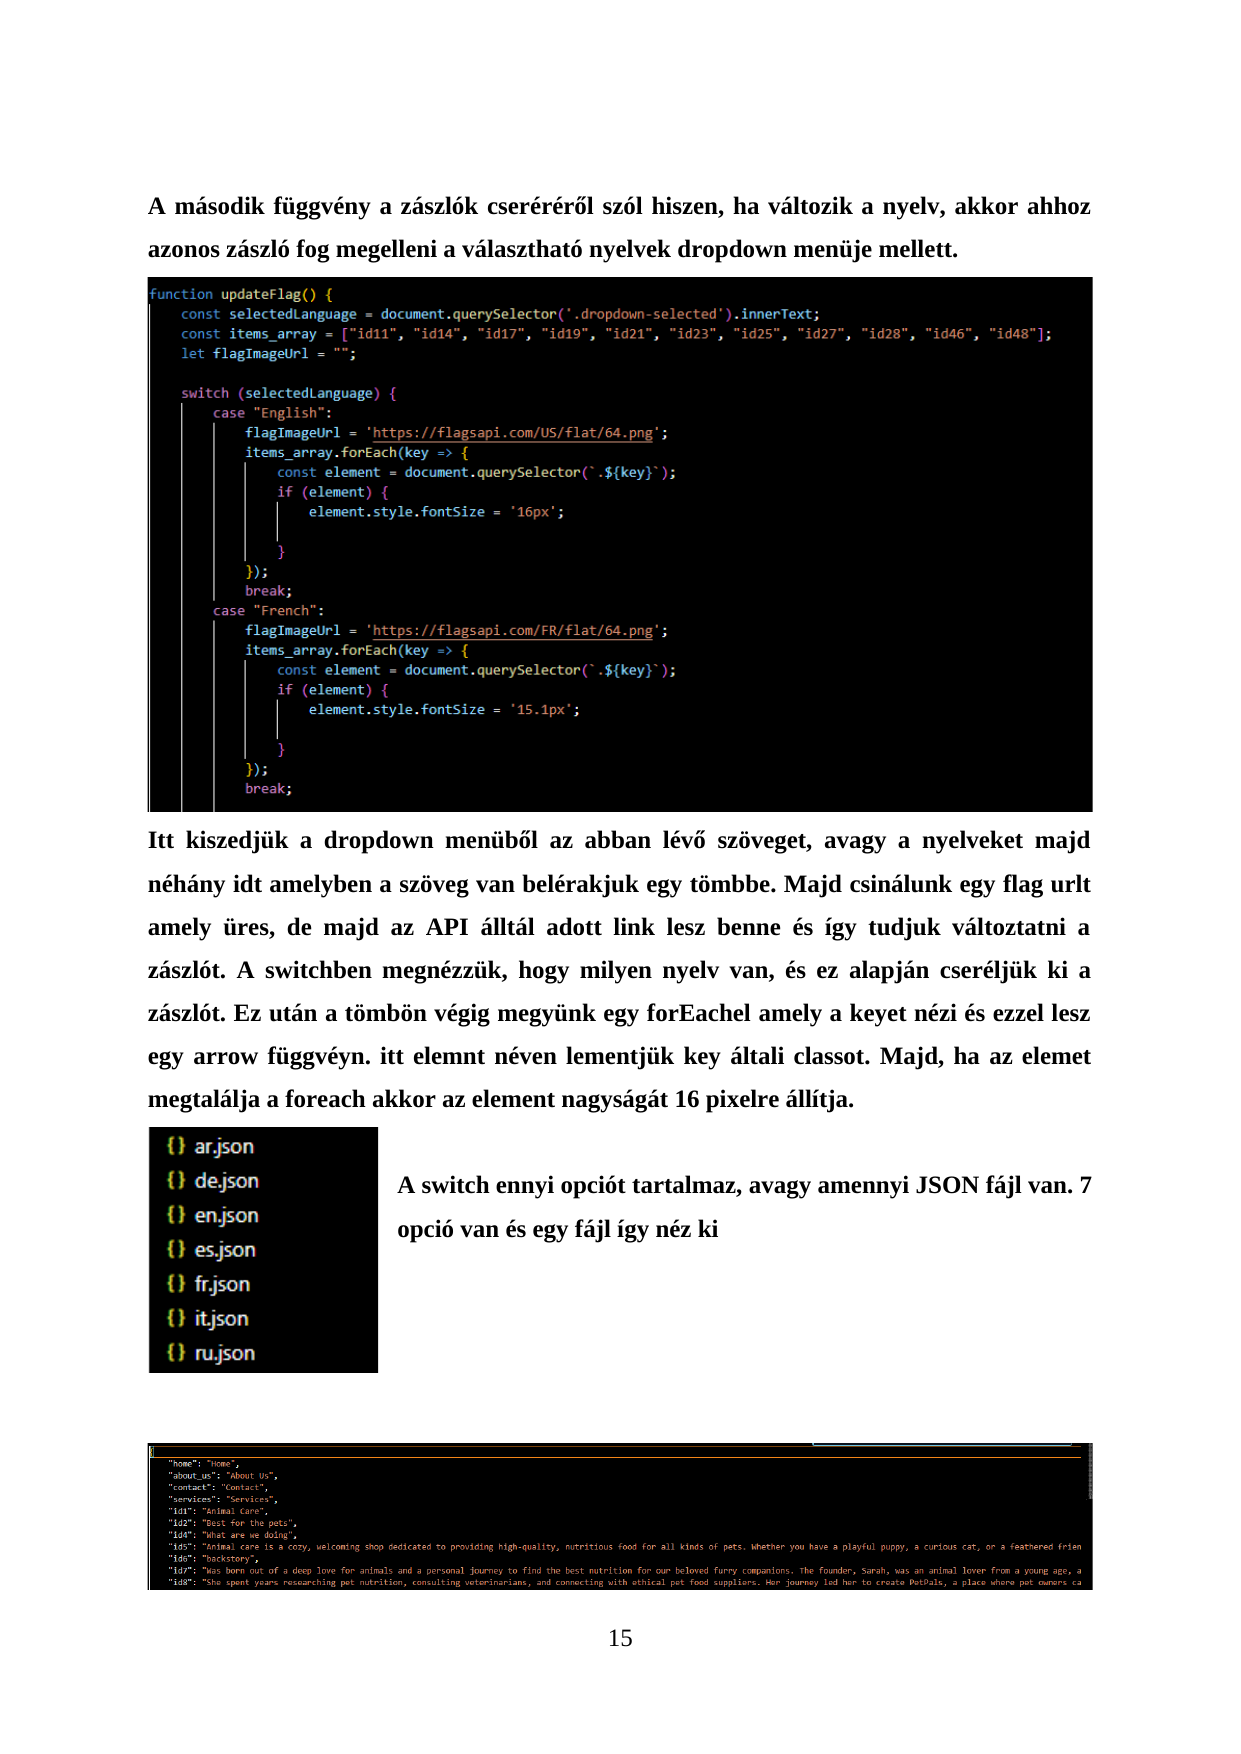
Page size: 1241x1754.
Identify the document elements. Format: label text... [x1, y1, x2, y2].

text Itt kiszedjük a dropdown menüből az abban lévő szöveget, avagy a nyelveket majd néhány idt amelyben a szöveg van belérakjuk egy tömbbe. Majd csinálunk egy flag urlt amely üres, de majd az API álltál adott link lesz benne és így tudjuk változtatni a zászlót. A switchben megnézzük, hogy milyen nyelv van, és ez alapján cseréljük ki a zászlót. Ez után a tömbön végig megyünk egy forEachel amely a keyet nézi és ezzel lesz egy arrow függvéyn. itt elemnt néven lementjük key általi classot. Majd, ha az elemet megtalálja a foreach akkor az element nagyságát 16 pixelre állítja. [148, 826, 1092, 1113]
text A switch ennyi opciót tartalmaz, avagy amennyi JSON fájl van. 7 opció van és egy fájl így néz ki [379, 1171, 1092, 1242]
picture [148, 1127, 379, 1373]
text A második függvény a zászlók cseréréről szól hiszen, ha változik a nyelv, akkor ahhoz azonos zászló fog megelleni a választható nyelvek dropdown menüje mellett. [148, 191, 1092, 263]
picture [147, 277, 1093, 812]
picture [147, 1443, 1093, 1590]
